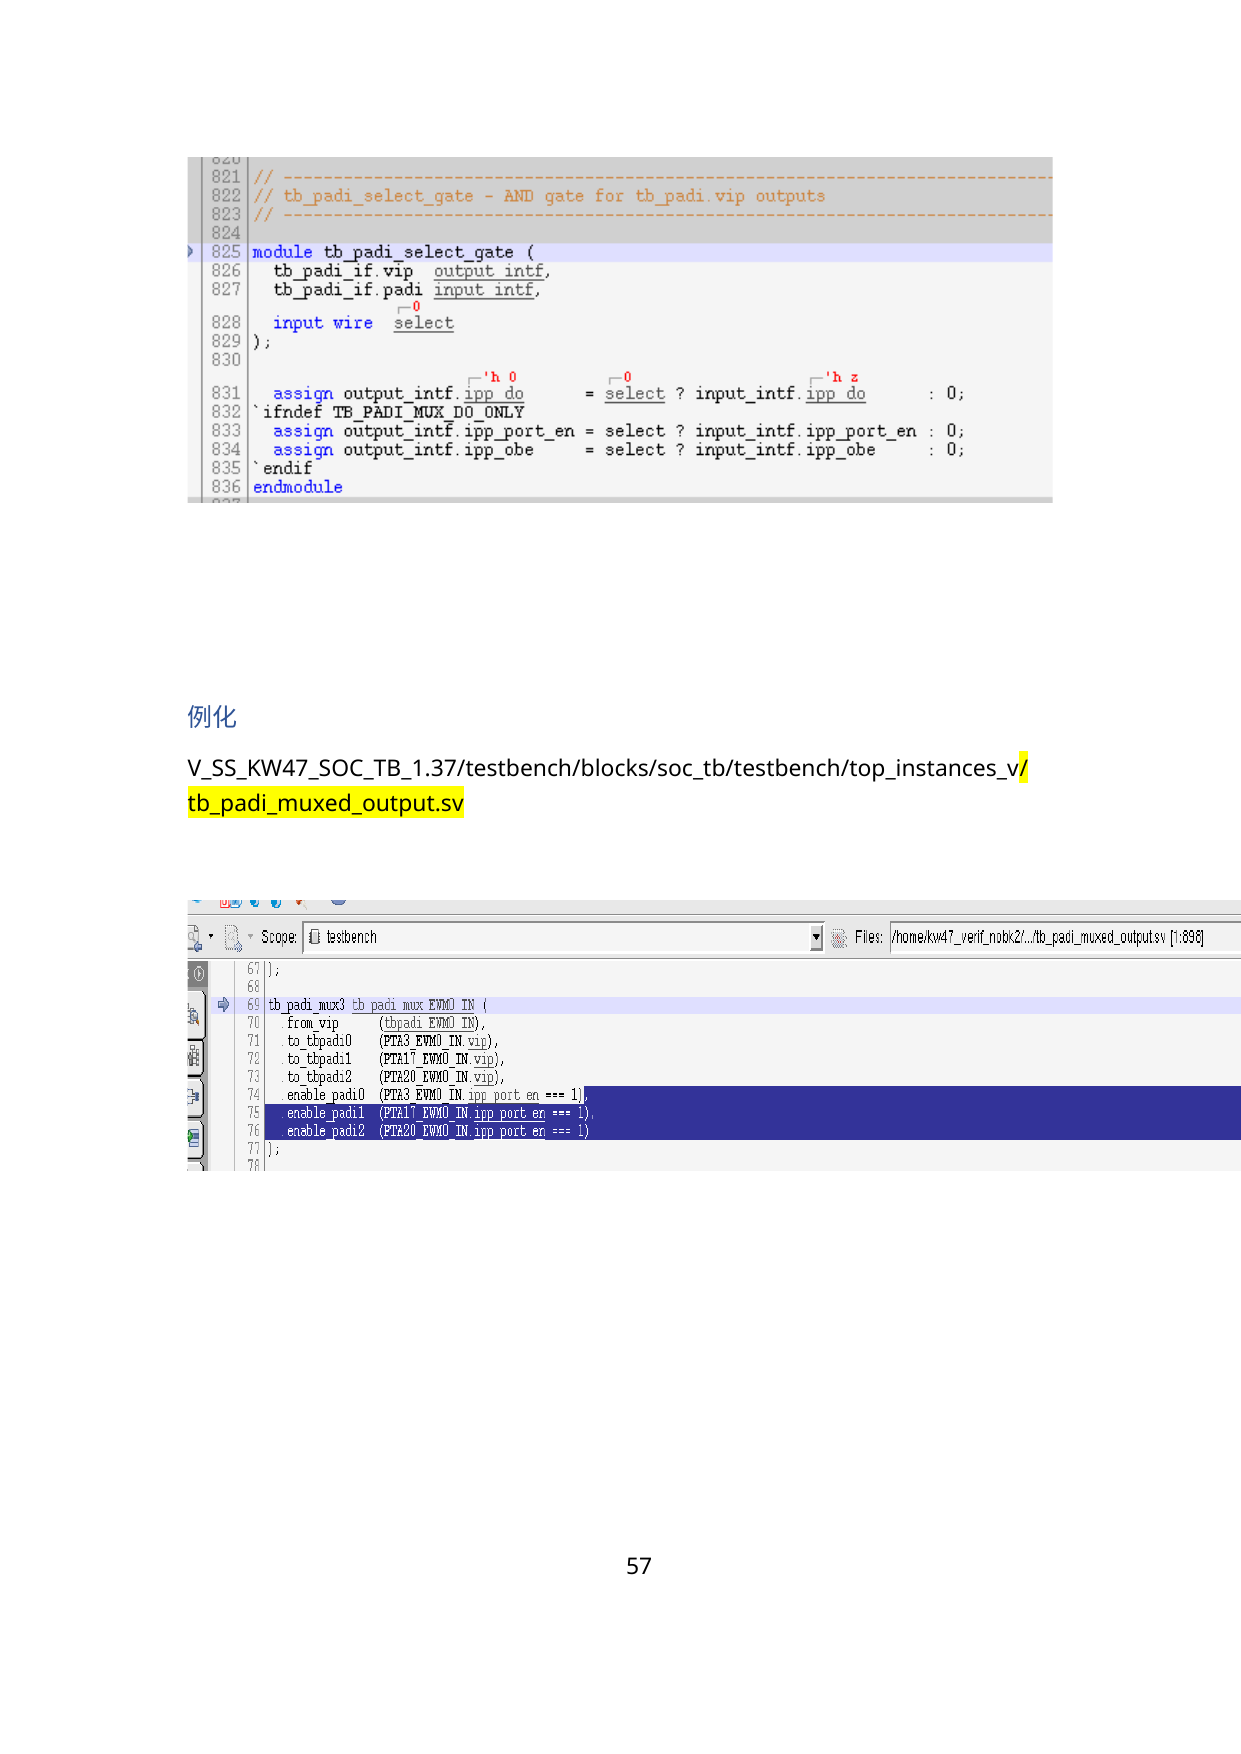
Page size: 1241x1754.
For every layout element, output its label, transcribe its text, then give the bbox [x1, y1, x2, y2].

subtitle 例化 [187, 683, 1053, 748]
picture [187, 900, 1241, 1171]
text V_SS_KW47_SOC_TB_1.37/testbench/blocks/soc_tb/testbench/top_instances_v/tb_padi_muxed_output.sv [187, 751, 1053, 818]
picture [187, 157, 1053, 503]
